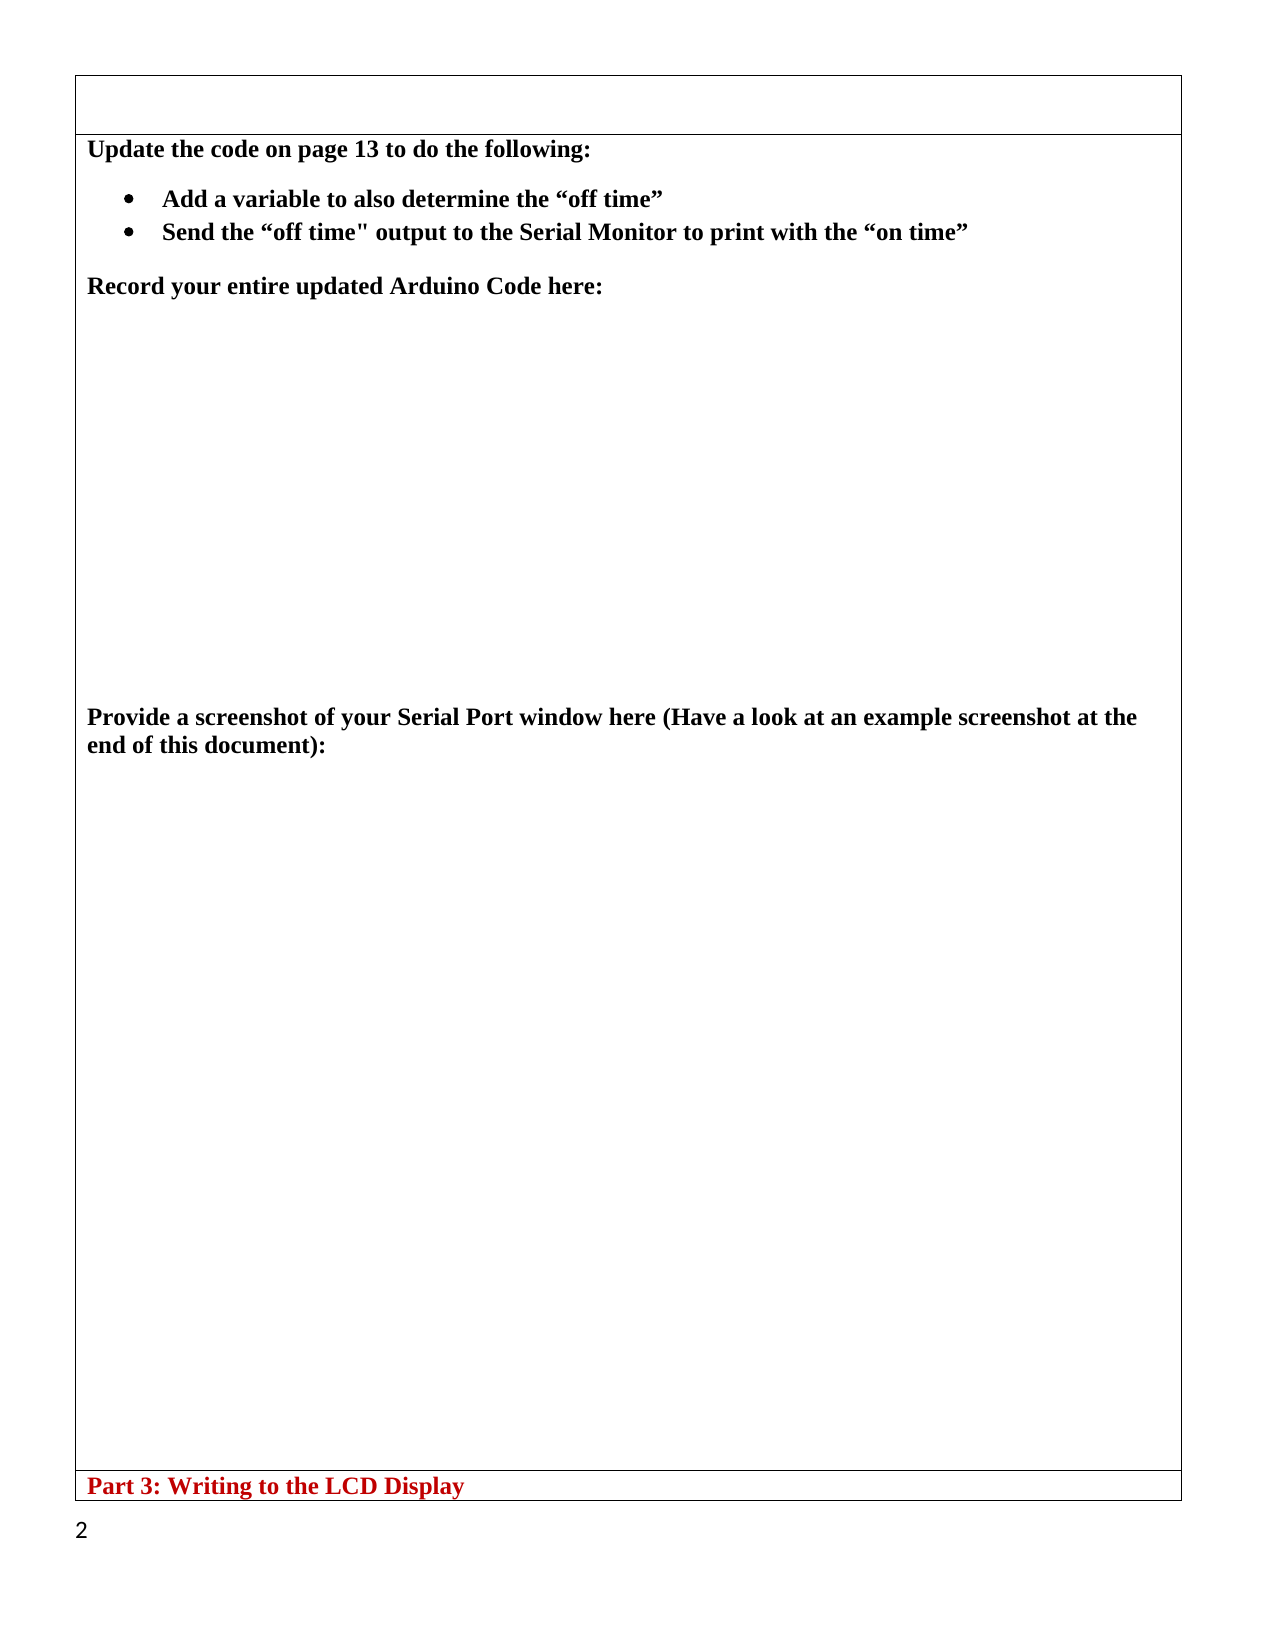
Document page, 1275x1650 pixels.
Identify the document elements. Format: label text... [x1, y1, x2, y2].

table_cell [76, 76, 1181, 133]
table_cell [76, 1471, 1181, 1500]
table_cell Update the code on page 13 to do the following: Add a variable to also determine the “off time” Send the “off time" output to the Serial Monitor to print with the “on time” Record your entire updated Arduino Code here: Provide a screenshot of your Serial Port window here (Have a look at an example screenshot at the end of this document): [76, 135, 1181, 1470]
